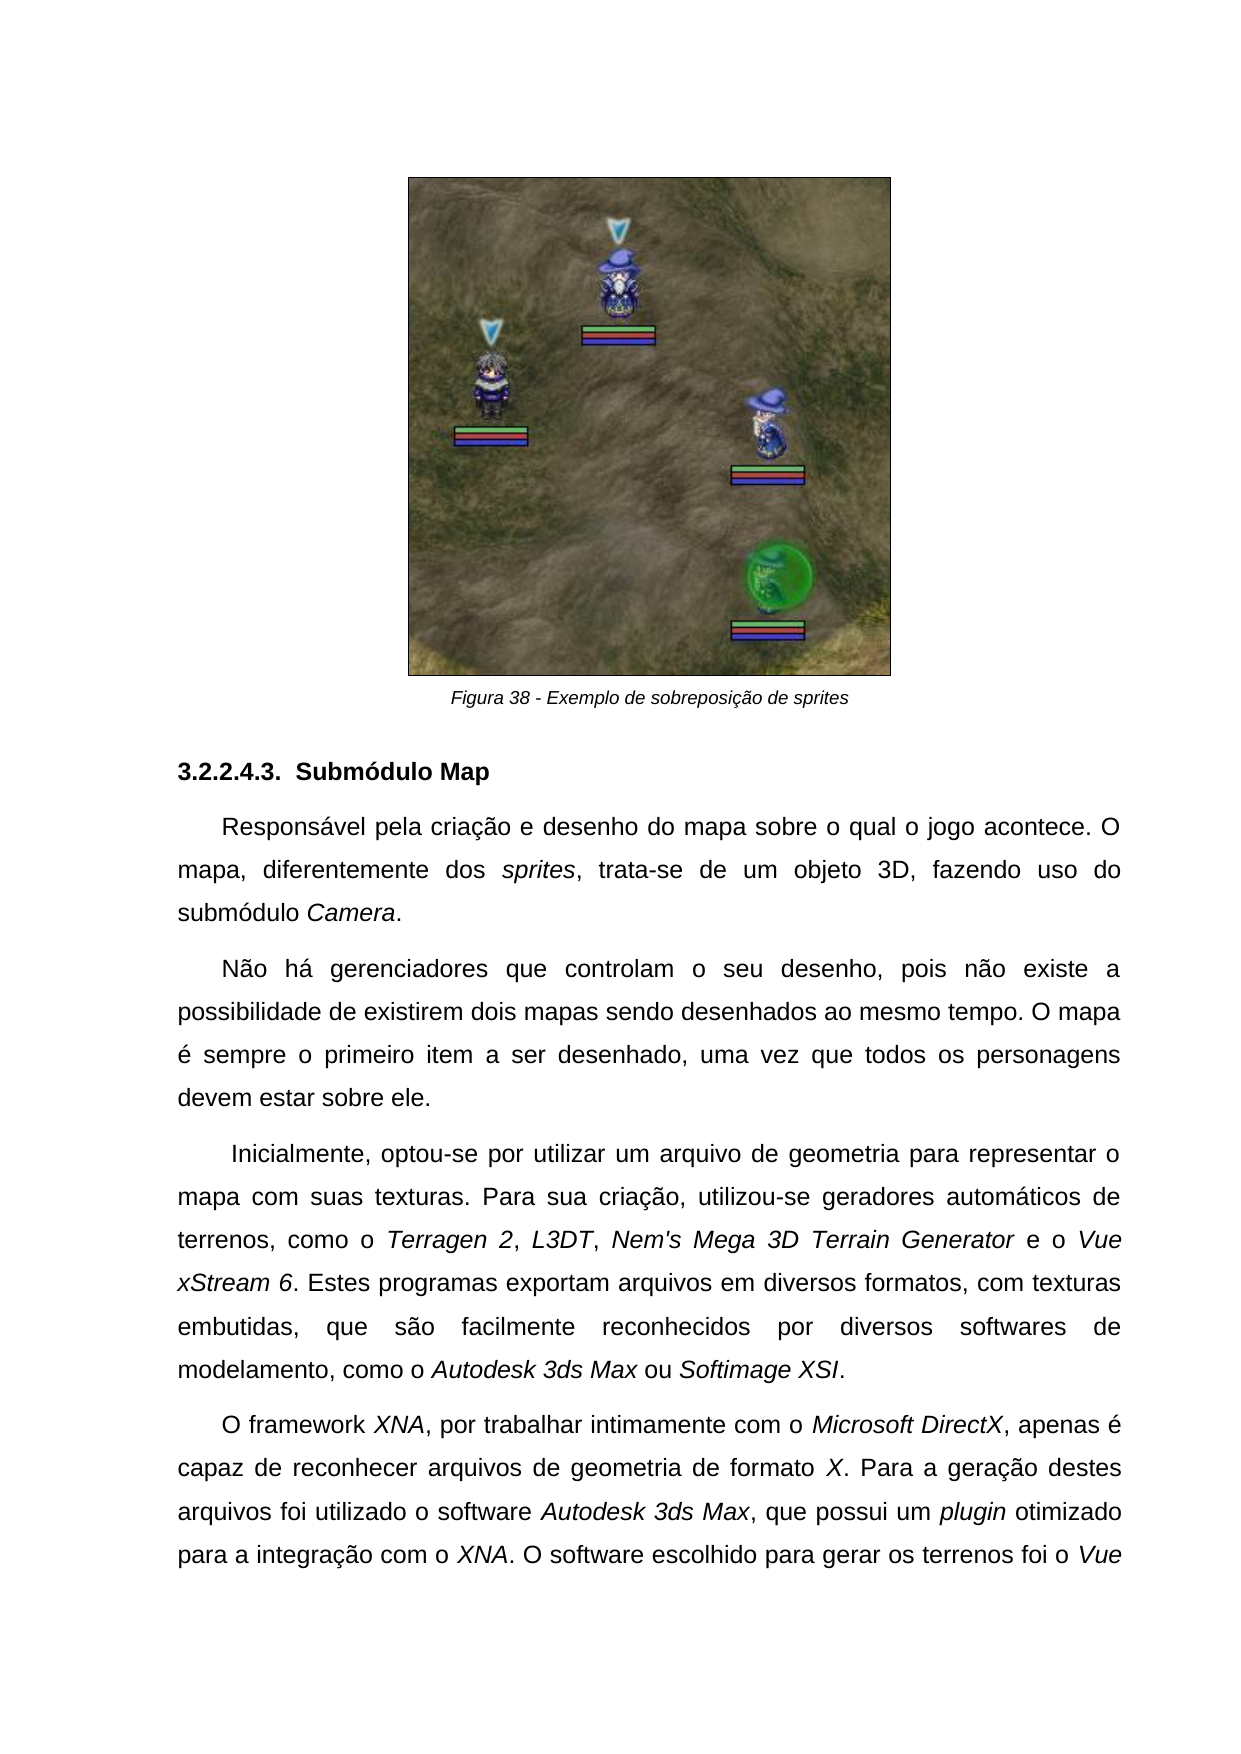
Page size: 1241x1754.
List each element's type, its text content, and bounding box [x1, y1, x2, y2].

text Não há gerenciadores que controlam o seu desenho, pois não existe a possibilidade de existirem dois mapas sendo desenhados ao mesmo tempo. O mapa é sempre o primeiro item a ser desenhado, uma vez que todos os personagens devem estar sobre ele. [177, 954, 1122, 1112]
text Responsável pela criação e desenho do mapa sobre o qual o jogo acontece. O mapa, diferentemente dos sprites, trata-se de um objeto 3D, fazendo uso do submódulo Camera. [177, 812, 1122, 927]
text Inicialmente, optou-se por utilizar um arquivo de geometria para representar o mapa com suas texturas. Para sua criação, utilizou-se geradores automáticos de terrenos, como o Terragen 2, L3DT, Nem's Mega 3D Terrain Generator e o Vue xStream 6. Estes programas exportam arquivos em diversos formatos, com texturas embutidas, que são facilmente reconhecidos por diversos softwares de modelamento, como o Autodesk 3ds Max ou Softimage XSI. [177, 1139, 1122, 1383]
picture [409, 178, 890, 675]
subtitle Submódulo Map [177, 757, 1122, 785]
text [177, 1410, 1122, 1568]
